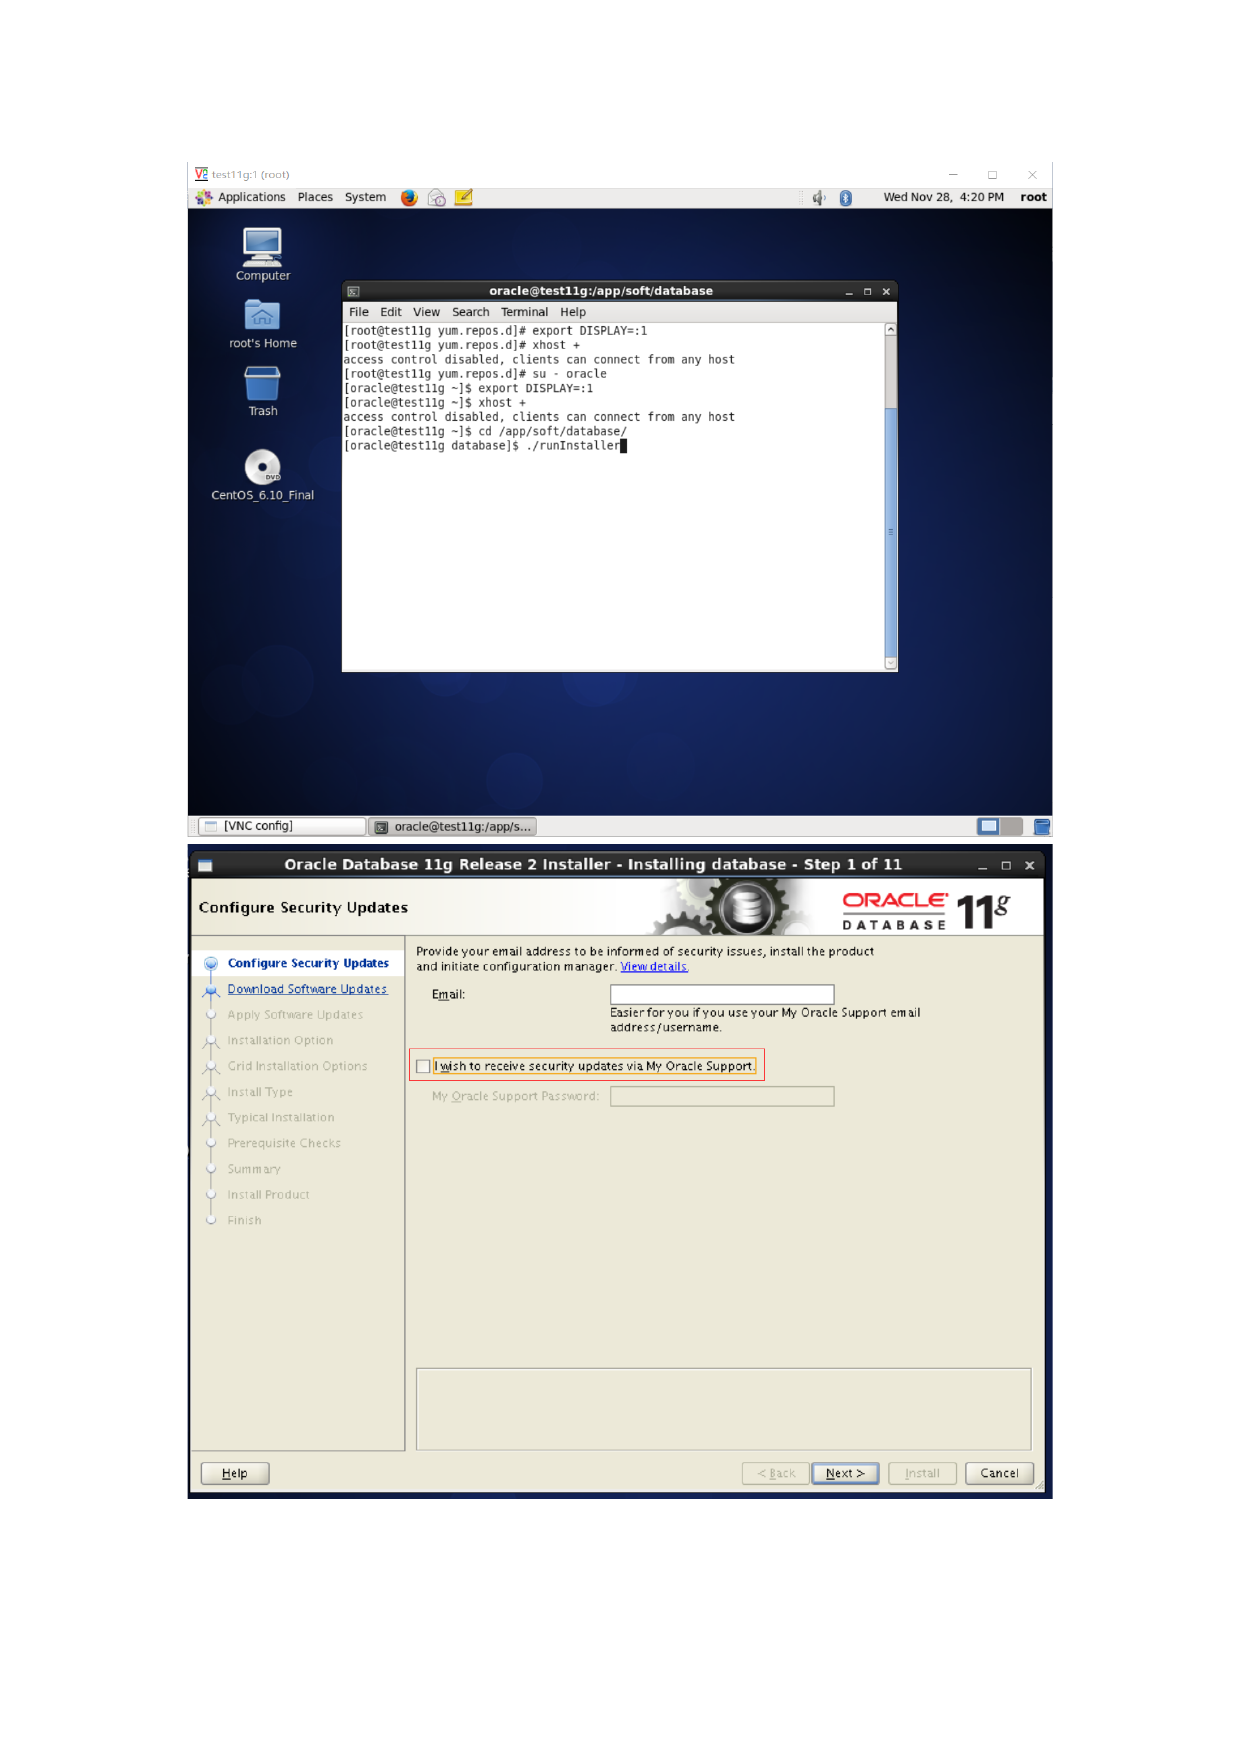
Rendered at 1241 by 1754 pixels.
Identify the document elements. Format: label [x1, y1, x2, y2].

picture [187, 162, 1053, 837]
picture [187, 844, 1053, 1499]
